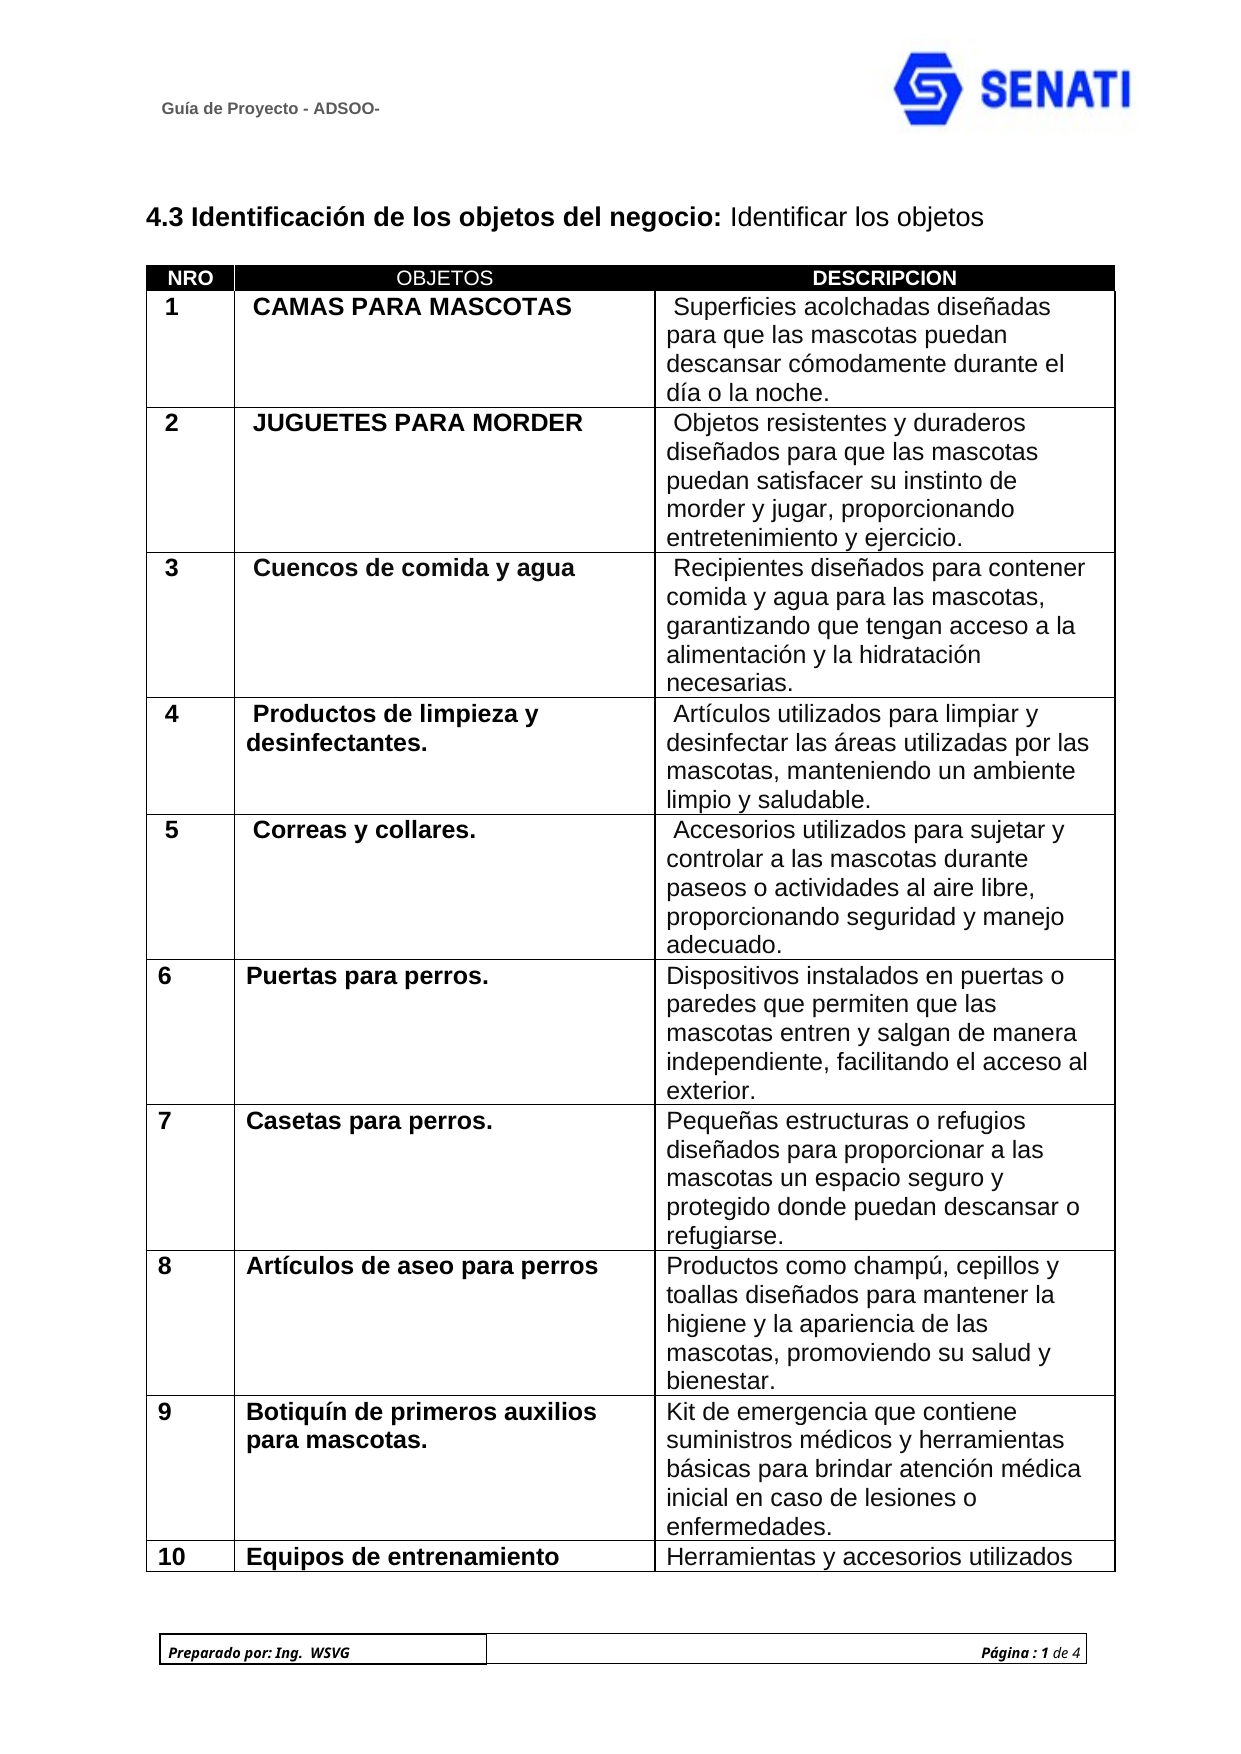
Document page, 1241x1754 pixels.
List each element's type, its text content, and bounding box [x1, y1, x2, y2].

table_cell Dispositivos instalados en puertas o paredes que permiten que las mascotas entren y salgan de manera independiente, facilitando el acceso al exterior. [656, 960, 1114, 1104]
table_header DESCRIPCION [655, 265, 1115, 291]
table_cell 5 [147, 815, 234, 959]
table_cell 8 [147, 1251, 234, 1395]
table_cell 2 [147, 408, 234, 552]
table_cell 7 [147, 1105, 234, 1250]
table_cell 1 [147, 291, 234, 407]
table_cell Artículos de aseo para perros [235, 1251, 654, 1395]
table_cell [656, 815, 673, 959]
table_cell Casetas para perros. [235, 1105, 654, 1250]
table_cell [656, 1541, 1114, 1571]
table_cell Botiquín de primeros auxilios para mascotas. [235, 1396, 654, 1540]
table_cell Productos como champú, cepillos y toallas diseñados para mantener la higiene y la apariencia de las mascotas, promoviendo su salud y bienestar. [656, 1251, 1114, 1395]
table_cell Pequeñas estructuras o refugios diseñados para proporcionar a las mascotas un espacio seguro y protegido donde puedan descansar o refugiarse. [656, 1105, 1114, 1250]
table_cell 9 [147, 1396, 234, 1540]
table_cell Accesorios utilizados para sujetar y controlar a las mascotas durante paseos o actividades al aire libre, proporcionando seguridad y manejo adecuado. [783, 815, 1114, 959]
table_cell 4 [147, 698, 234, 814]
table_cell Puertas para perros. [235, 960, 654, 1104]
table_header NRO [146, 265, 234, 291]
table_cell CAMAS PARA MASCOTAS [235, 291, 654, 407]
table_cell Superficies acolchadas diseñadas para que las mascotas puedan descansar cómodamente durante el día o la noche. [656, 291, 1114, 407]
picture [871, 38, 1151, 139]
table_cell Productos de limpieza y desinfectantes. [235, 698, 654, 814]
table_cell Kit de emergencia que contiene suministros médicos y herramientas básicas para brindar atención médica inicial en caso de lesiones o enfermedades. [656, 1396, 1114, 1540]
subtitle 4.3 Identificación de los objetos del negocio: Identificar los objetos [146, 201, 1186, 232]
table_header OBJETOS [235, 265, 655, 291]
table_cell Correas y collares. [235, 815, 654, 959]
table_cell JUGUETES PARA MORDER [235, 408, 654, 552]
table_cell 3 [147, 553, 234, 697]
table_cell 6 [147, 960, 234, 1104]
table_cell Artículos utilizados para limpiar y desinfectar las áreas utilizadas por las mascotas, manteniendo un ambiente limpio y saludable. [656, 698, 1114, 814]
table_cell Recipientes diseñados para contener comida y agua para las mascotas, garantizando que tengan acceso a la alimentación y la hidratación necesarias. [656, 553, 1114, 697]
table_cell Objetos resistentes y duraderos diseñados para que las mascotas puedan satisfacer su instinto de morder y jugar, proporcionando entretenimiento y ejercicio. [963, 408, 1114, 552]
table_cell Cuencos de comida y agua [235, 553, 654, 697]
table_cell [235, 1541, 654, 1571]
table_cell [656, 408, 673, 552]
table_cell 10 [147, 1541, 234, 1571]
